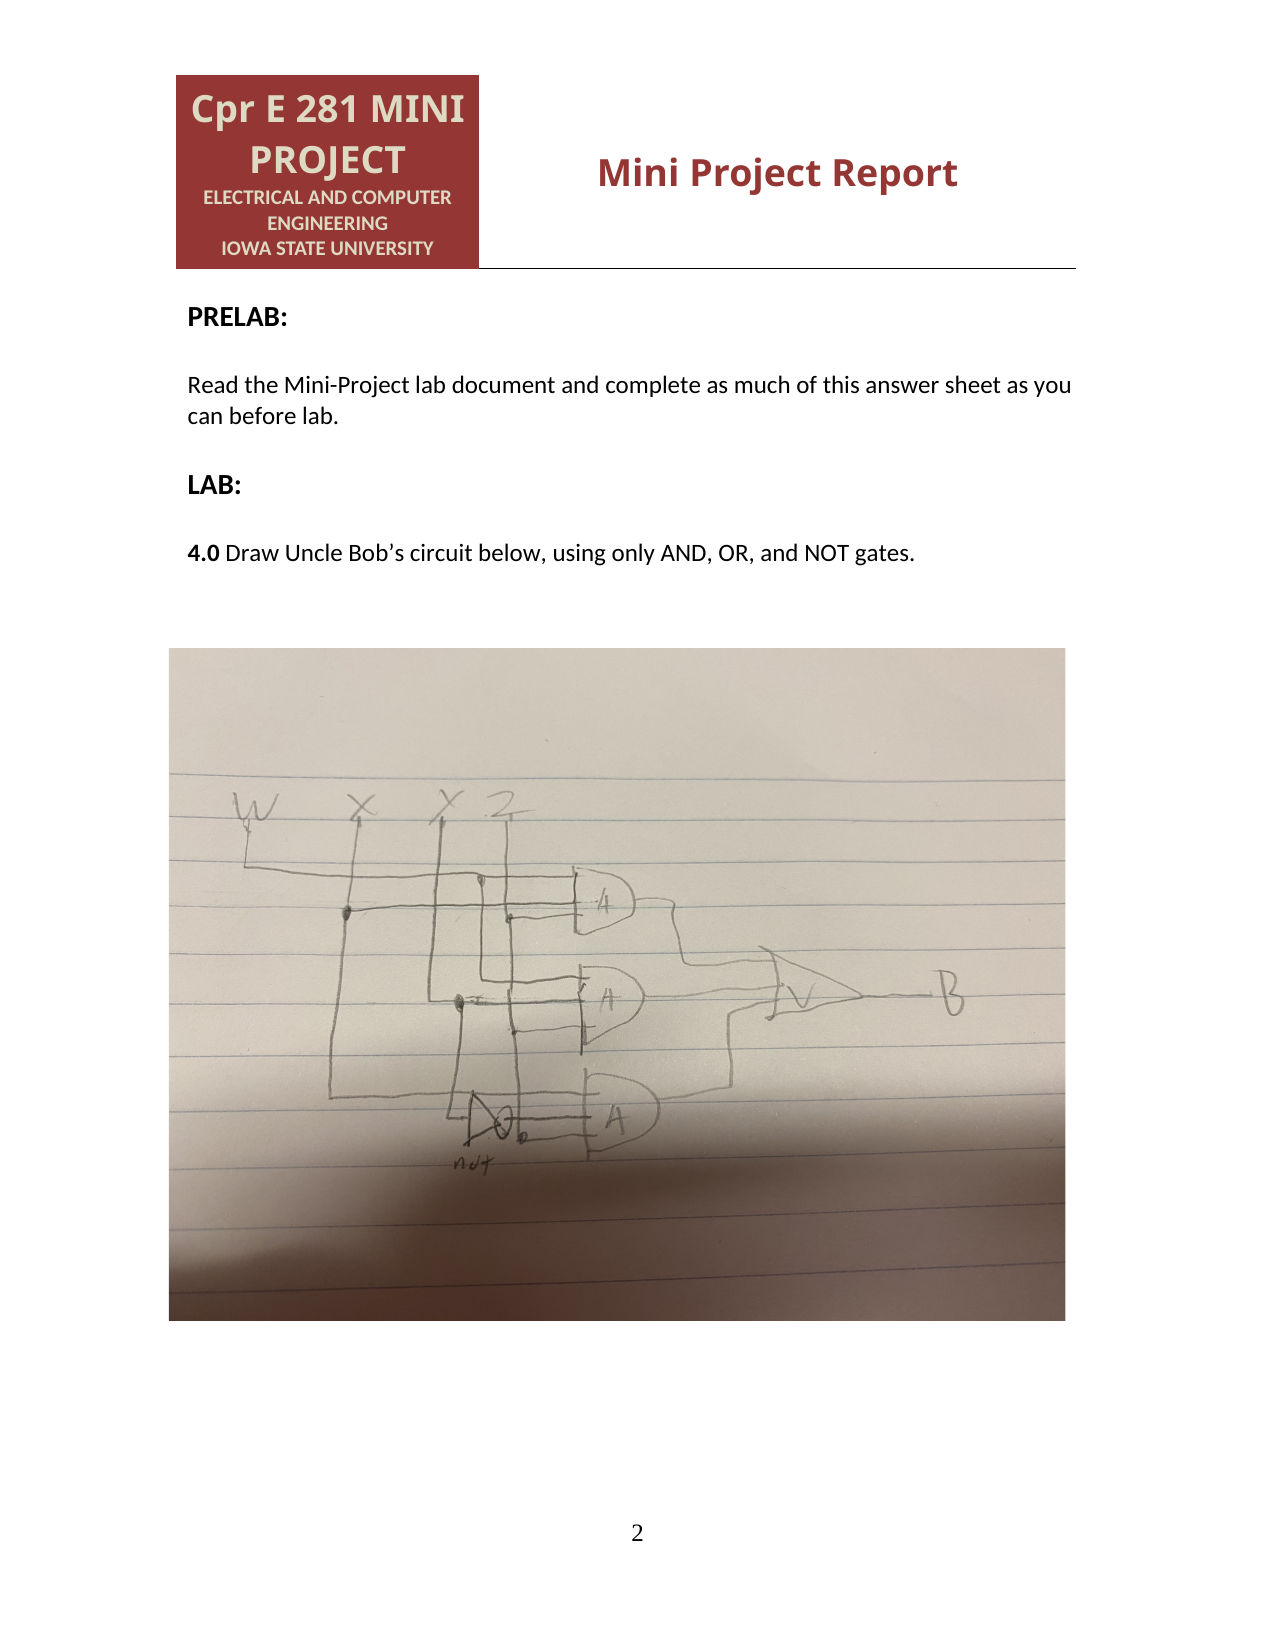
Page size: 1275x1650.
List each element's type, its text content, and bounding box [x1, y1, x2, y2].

picture [168, 648, 1066, 1319]
text PRELAB: [187, 298, 1087, 334]
text 4.0 Draw Uncle Bob’s circuit below, using only AND, OR, and NOT gates. [187, 537, 1087, 568]
text Read the Mini-Project lab document and complete as much of this answer sheet as you can before lab. [187, 369, 1087, 430]
text LAB: [187, 466, 1087, 502]
